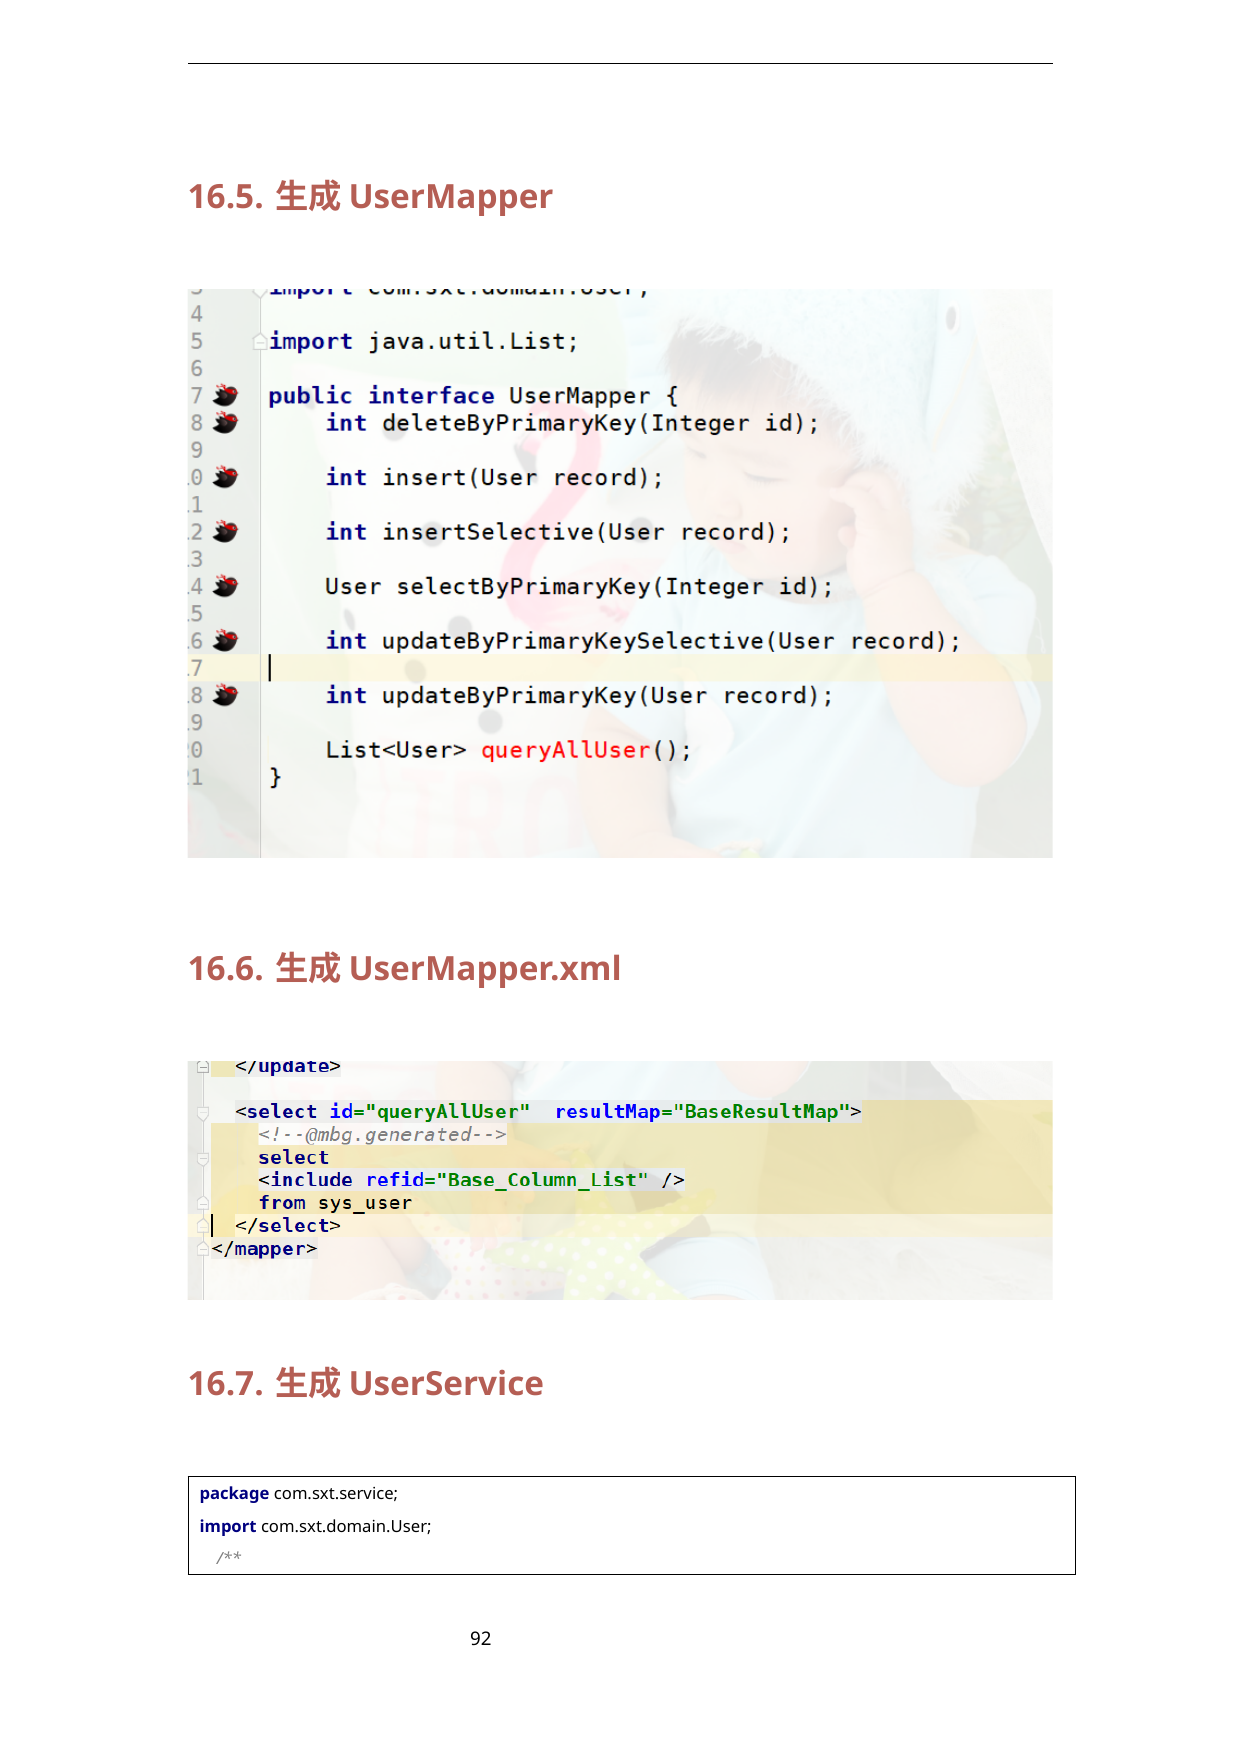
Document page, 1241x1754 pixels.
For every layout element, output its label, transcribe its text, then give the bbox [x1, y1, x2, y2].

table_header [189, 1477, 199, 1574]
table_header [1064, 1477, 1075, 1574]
subtitle 生成UserService [187, 1348, 1053, 1413]
subtitle 生成UserMapper.xml [187, 934, 1053, 999]
picture [187, 289, 1053, 858]
picture [187, 1061, 1053, 1300]
subtitle 生成UserMapper [187, 162, 1053, 227]
